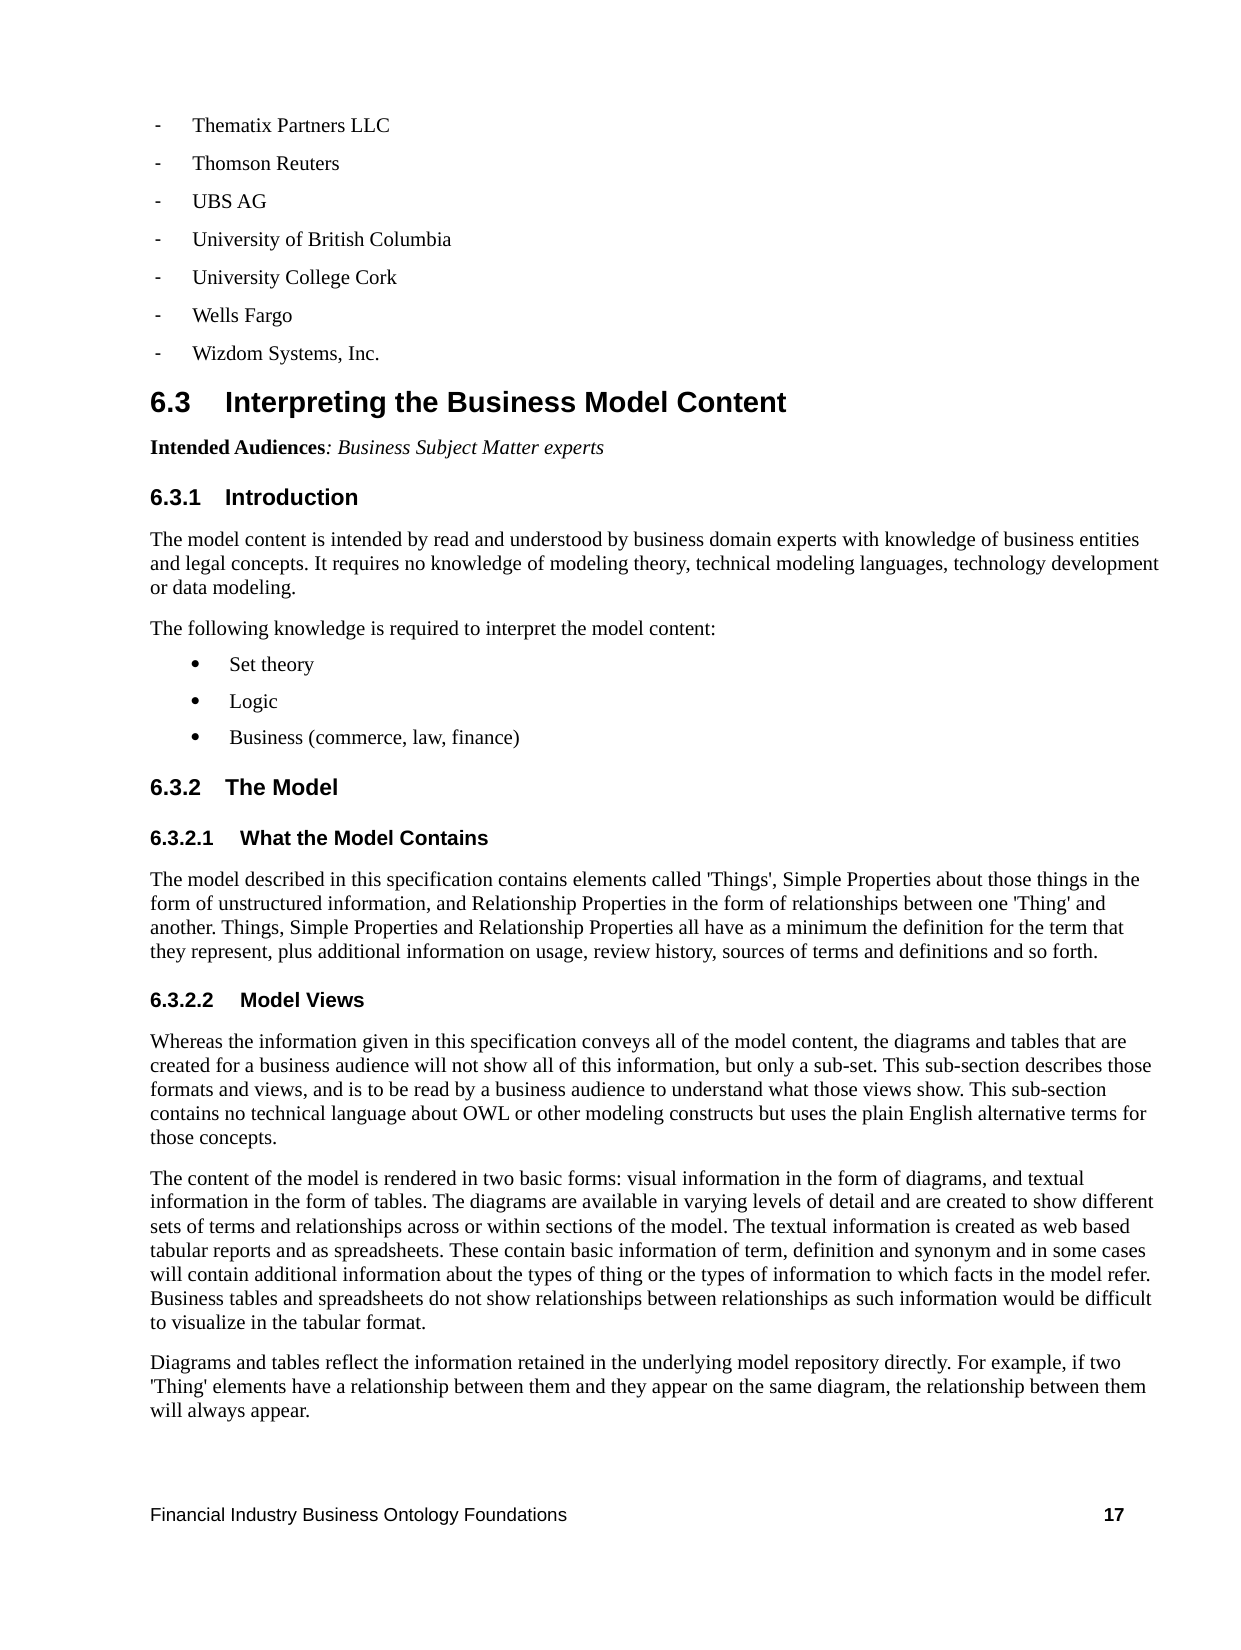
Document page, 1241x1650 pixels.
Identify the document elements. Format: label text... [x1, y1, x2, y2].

subtitle 6.3.2.2 Model Views [150, 988, 1165, 1012]
list University College Cork [154, 264, 1165, 289]
text Diagrams and tables reflect the information retained in the underlying model repository directly. For example, if two 'Thing' elements have a relationship between them and they appear on the same diagram, the relationship between them will always appear. [150, 1350, 1165, 1422]
subtitle 6.3.2.1 What the Model Contains [150, 826, 1165, 850]
text Intended Audiences: Business Subject Matter experts [150, 435, 1165, 459]
list Wells Fargo [154, 302, 1165, 327]
subtitle 6.3.2 The Model [150, 774, 1165, 801]
list UBS AG [154, 188, 1165, 214]
text The following knowledge is required to interpret the model content: [150, 615, 1165, 639]
subtitle 6.3 Interpreting the Business Model Content [150, 385, 1165, 418]
text The content of the model is rendered in two basic forms: visual information in the form of diagrams, and textual information in the form of tables. The diagrams are available in varying levels of detail and are created to show different sets of terms and relationships across or within sections of the model. The textual information is created as web based tabular reports and as spreadsheets. These contain basic information of term, definition and synonym and in some cases will contain additional information about the types of thing or the types of information to which facts in the model refer. Business tables and spreadsheets do not show relationships between relationships as such information would be difficult to visualize in the tabular format. [150, 1165, 1165, 1334]
list Thomson Reuters [154, 150, 1165, 176]
list Set theory [192, 652, 1165, 676]
list Wizdom Systems, Inc. [154, 340, 1165, 365]
text Whereas the information given in this specification conveys all of the model content, the diagrams and tables that are created for a business audience will not show all of this information, but only a sub-set. This sub-section describes those formats and views, and is to be read by a business audience to understand what those views show. This sub-section contains no technical language about OWL or other modeling constructs but uses the plain English alternative terms for those concepts. [150, 1029, 1165, 1149]
list University of British Columbia [154, 226, 1165, 252]
text The model described in this specification contains elements called 'Things', Simple Properties about those things in the form of unstructured information, and Relationship Properties in the form of relationships between one 'Thing' and another. Things, Simple Properties and Relationship Properties all have as a minimum the definition for the term that they represent, plus additional information on usage, review history, sources of terms and definitions and so forth. [150, 866, 1165, 963]
list Thematix Partners LLC [154, 112, 1165, 138]
list Business (commerce, law, finance) [192, 725, 1165, 749]
list Logic [192, 688, 1165, 713]
text The model content is intended by read and understood by business domain experts with knowledge of business entities and legal concepts. It requires no knowledge of modeling theory, technical modeling languages, technology development or data modeling. [150, 527, 1165, 599]
subtitle 6.3.1 Introduction [150, 484, 1165, 510]
